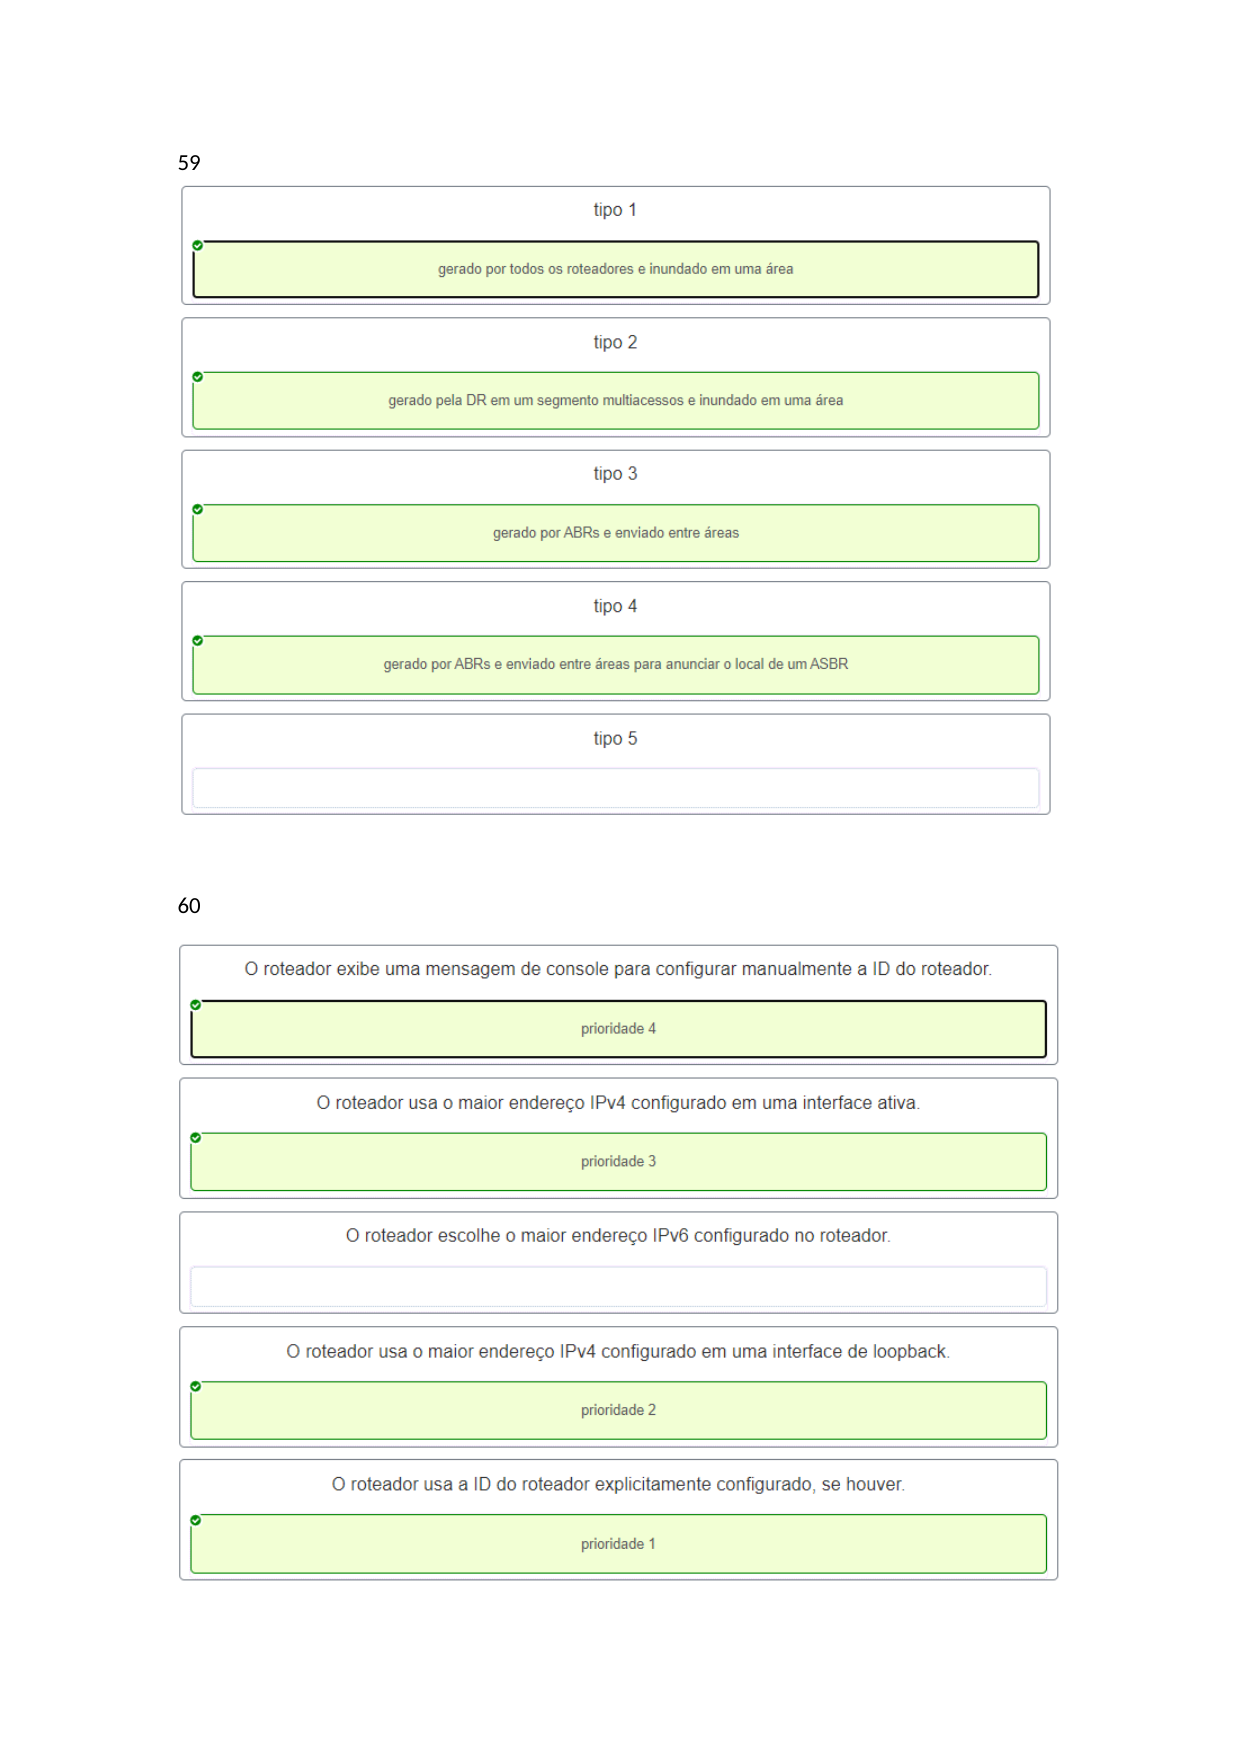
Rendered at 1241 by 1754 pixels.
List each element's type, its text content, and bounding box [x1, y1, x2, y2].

picture [177, 177, 1063, 826]
text 59 [177, 148, 1063, 177]
text 60 [177, 892, 1063, 919]
picture [177, 938, 1063, 1594]
